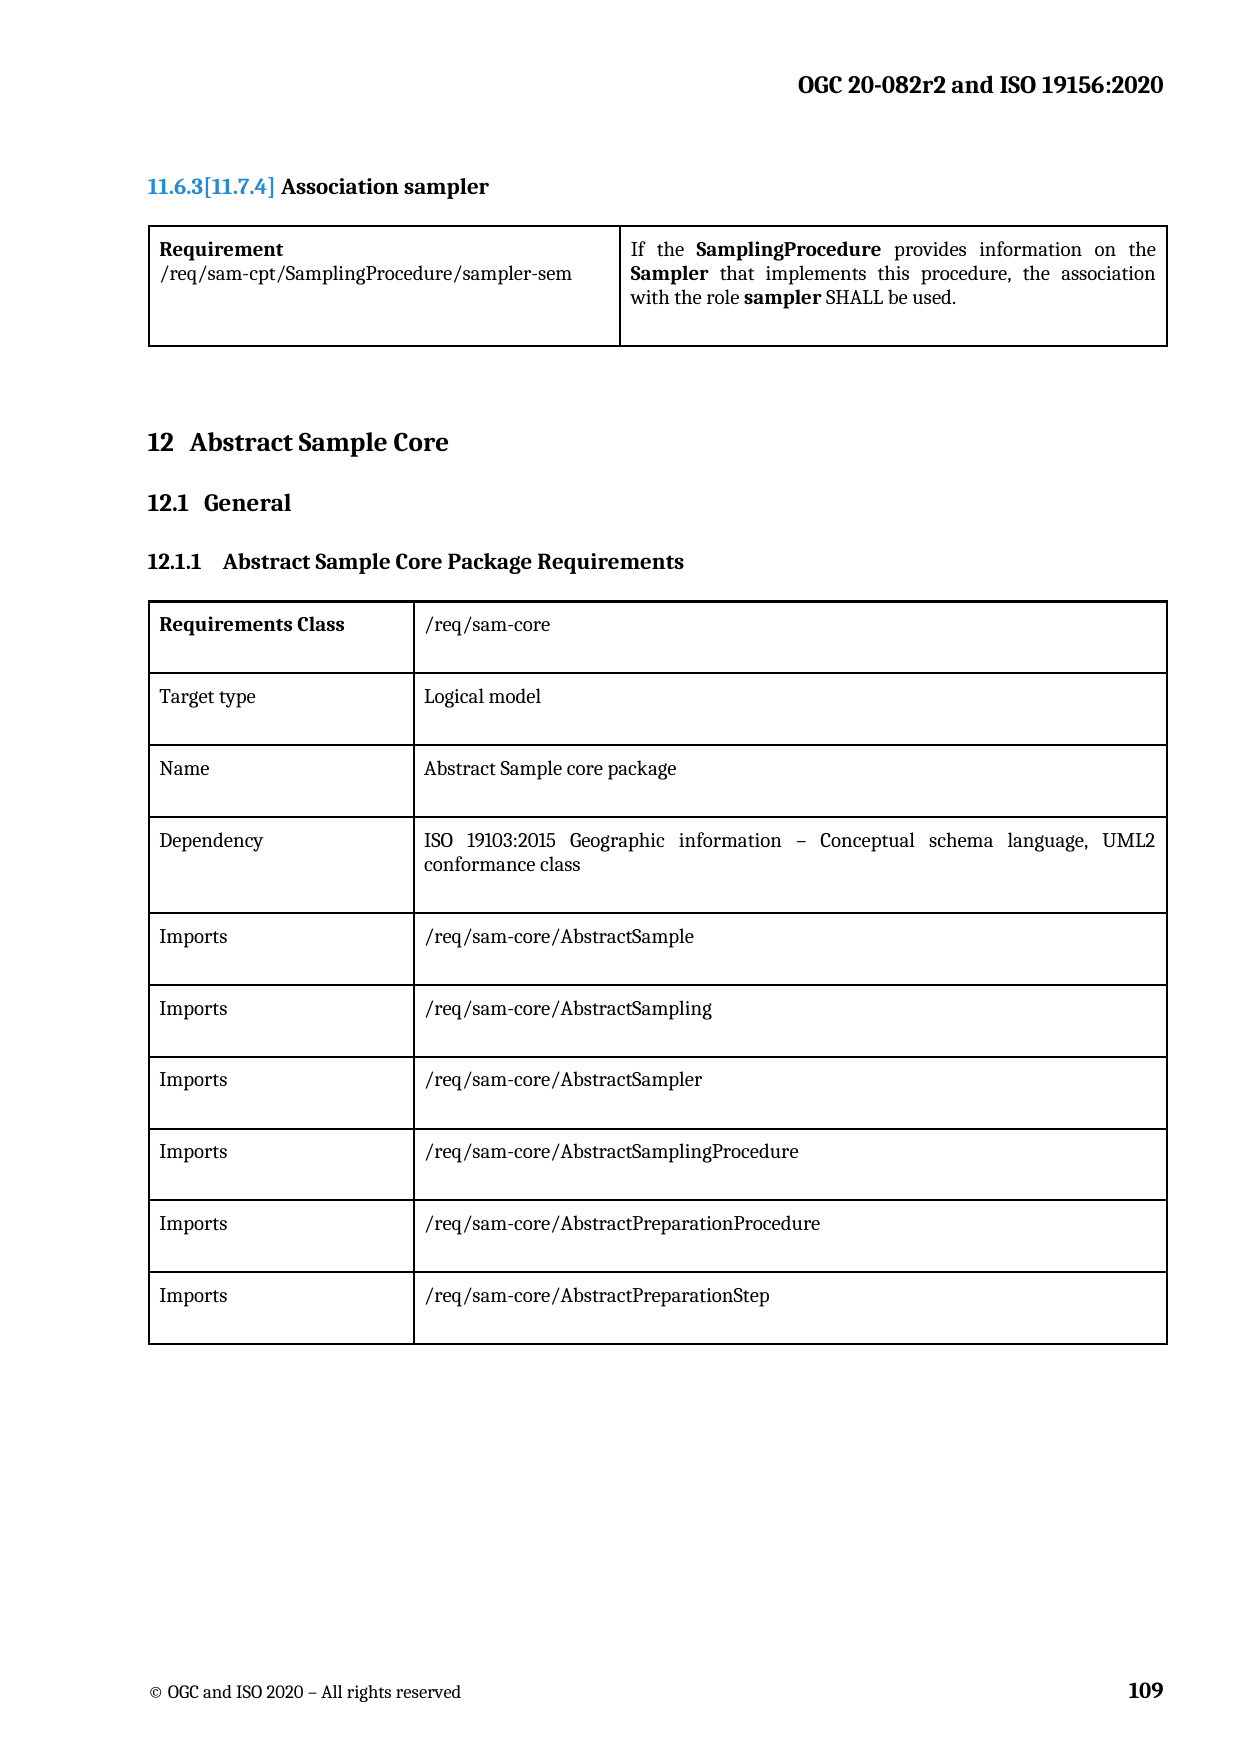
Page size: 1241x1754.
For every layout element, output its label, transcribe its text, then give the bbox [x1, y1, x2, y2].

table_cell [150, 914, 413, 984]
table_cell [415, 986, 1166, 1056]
subtitle Abstract Sample Core Package Requirements [148, 549, 1163, 575]
subtitle Abstract Sample Core [148, 427, 1163, 458]
subtitle Association sampler [148, 174, 1163, 200]
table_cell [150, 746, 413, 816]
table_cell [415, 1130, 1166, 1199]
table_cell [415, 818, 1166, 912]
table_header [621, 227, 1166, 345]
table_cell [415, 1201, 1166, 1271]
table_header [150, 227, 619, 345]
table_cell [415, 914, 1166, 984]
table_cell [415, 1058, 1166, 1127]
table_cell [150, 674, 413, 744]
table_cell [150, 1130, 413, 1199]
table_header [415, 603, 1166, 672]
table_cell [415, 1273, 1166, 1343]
subtitle General [148, 489, 1163, 518]
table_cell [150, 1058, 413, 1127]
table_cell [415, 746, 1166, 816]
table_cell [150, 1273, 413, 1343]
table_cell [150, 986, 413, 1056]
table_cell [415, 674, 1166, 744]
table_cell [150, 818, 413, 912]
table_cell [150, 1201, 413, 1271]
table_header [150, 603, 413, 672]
